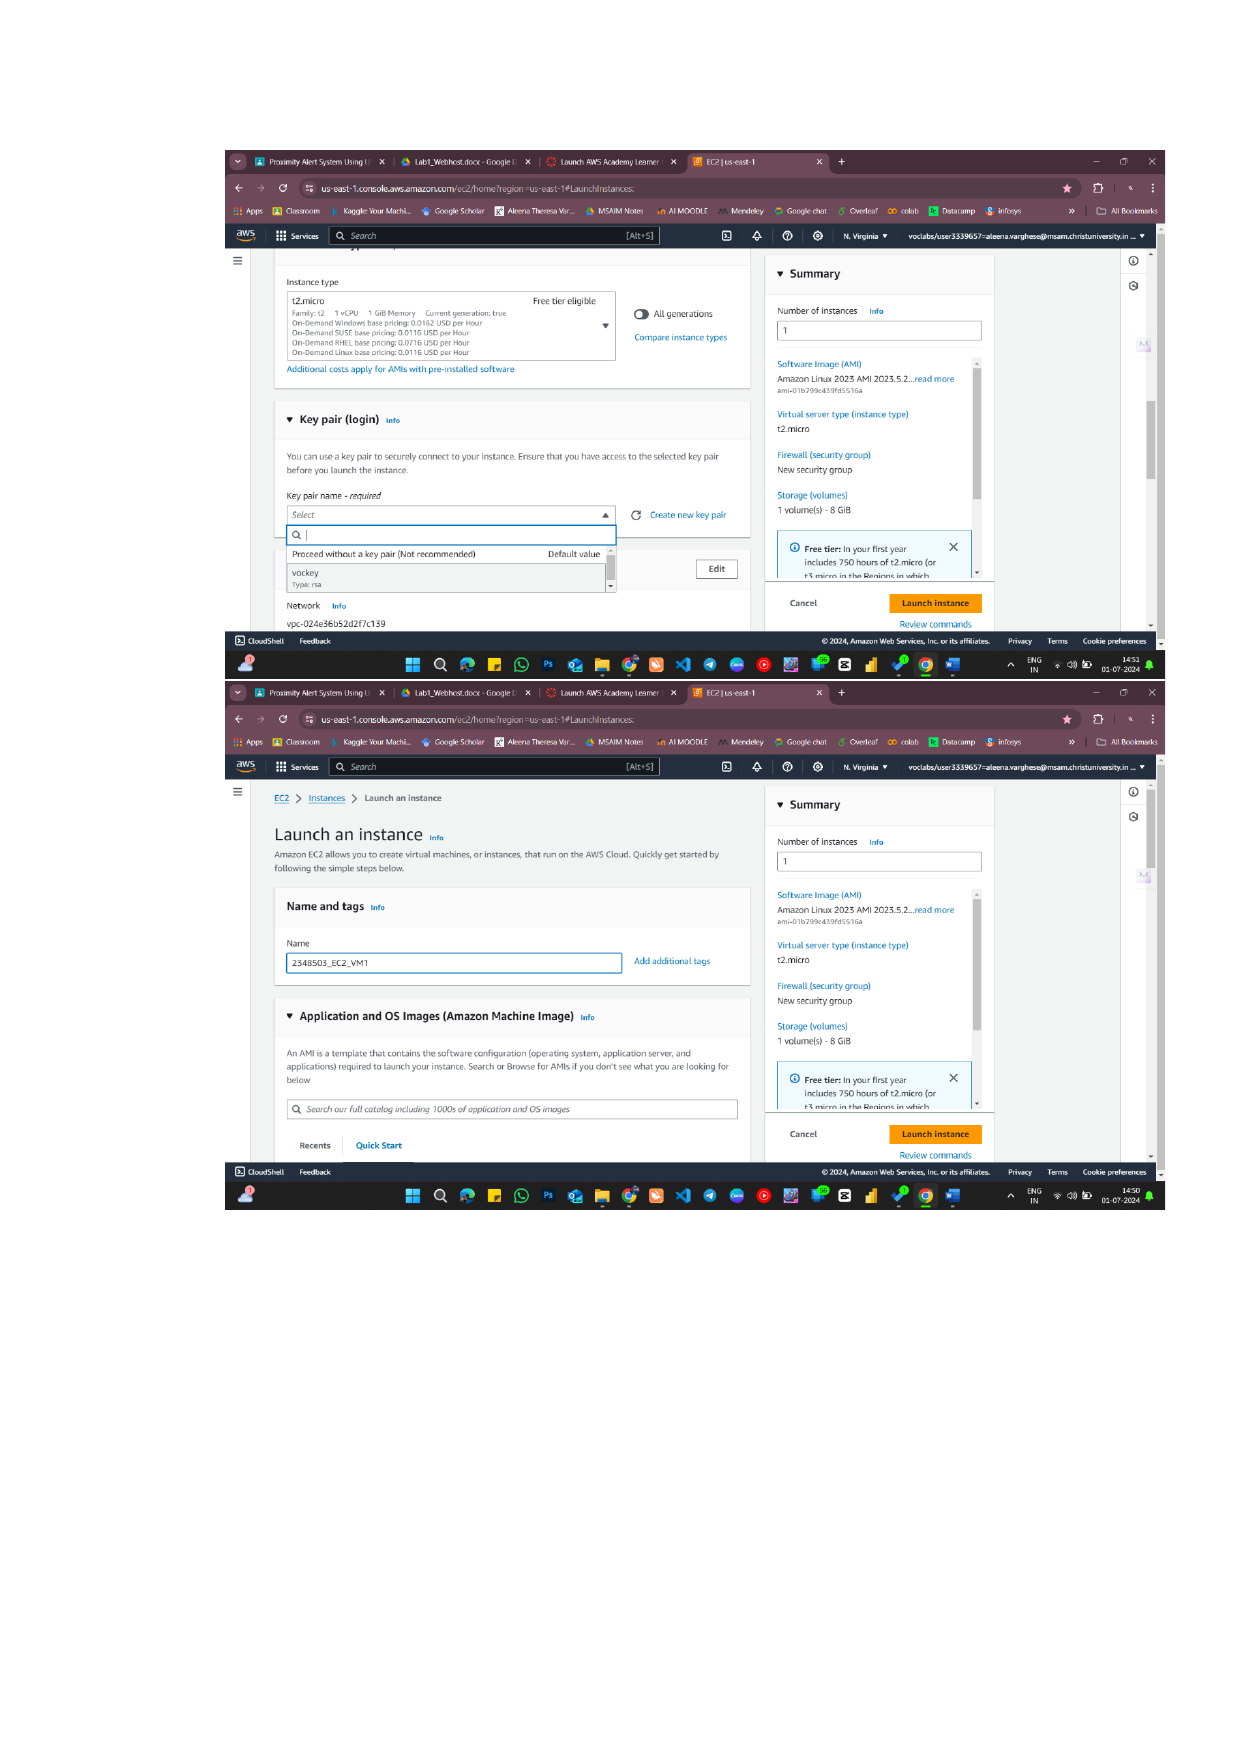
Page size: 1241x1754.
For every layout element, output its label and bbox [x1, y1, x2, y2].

picture [225, 150, 1166, 679]
picture [225, 681, 1166, 1210]
